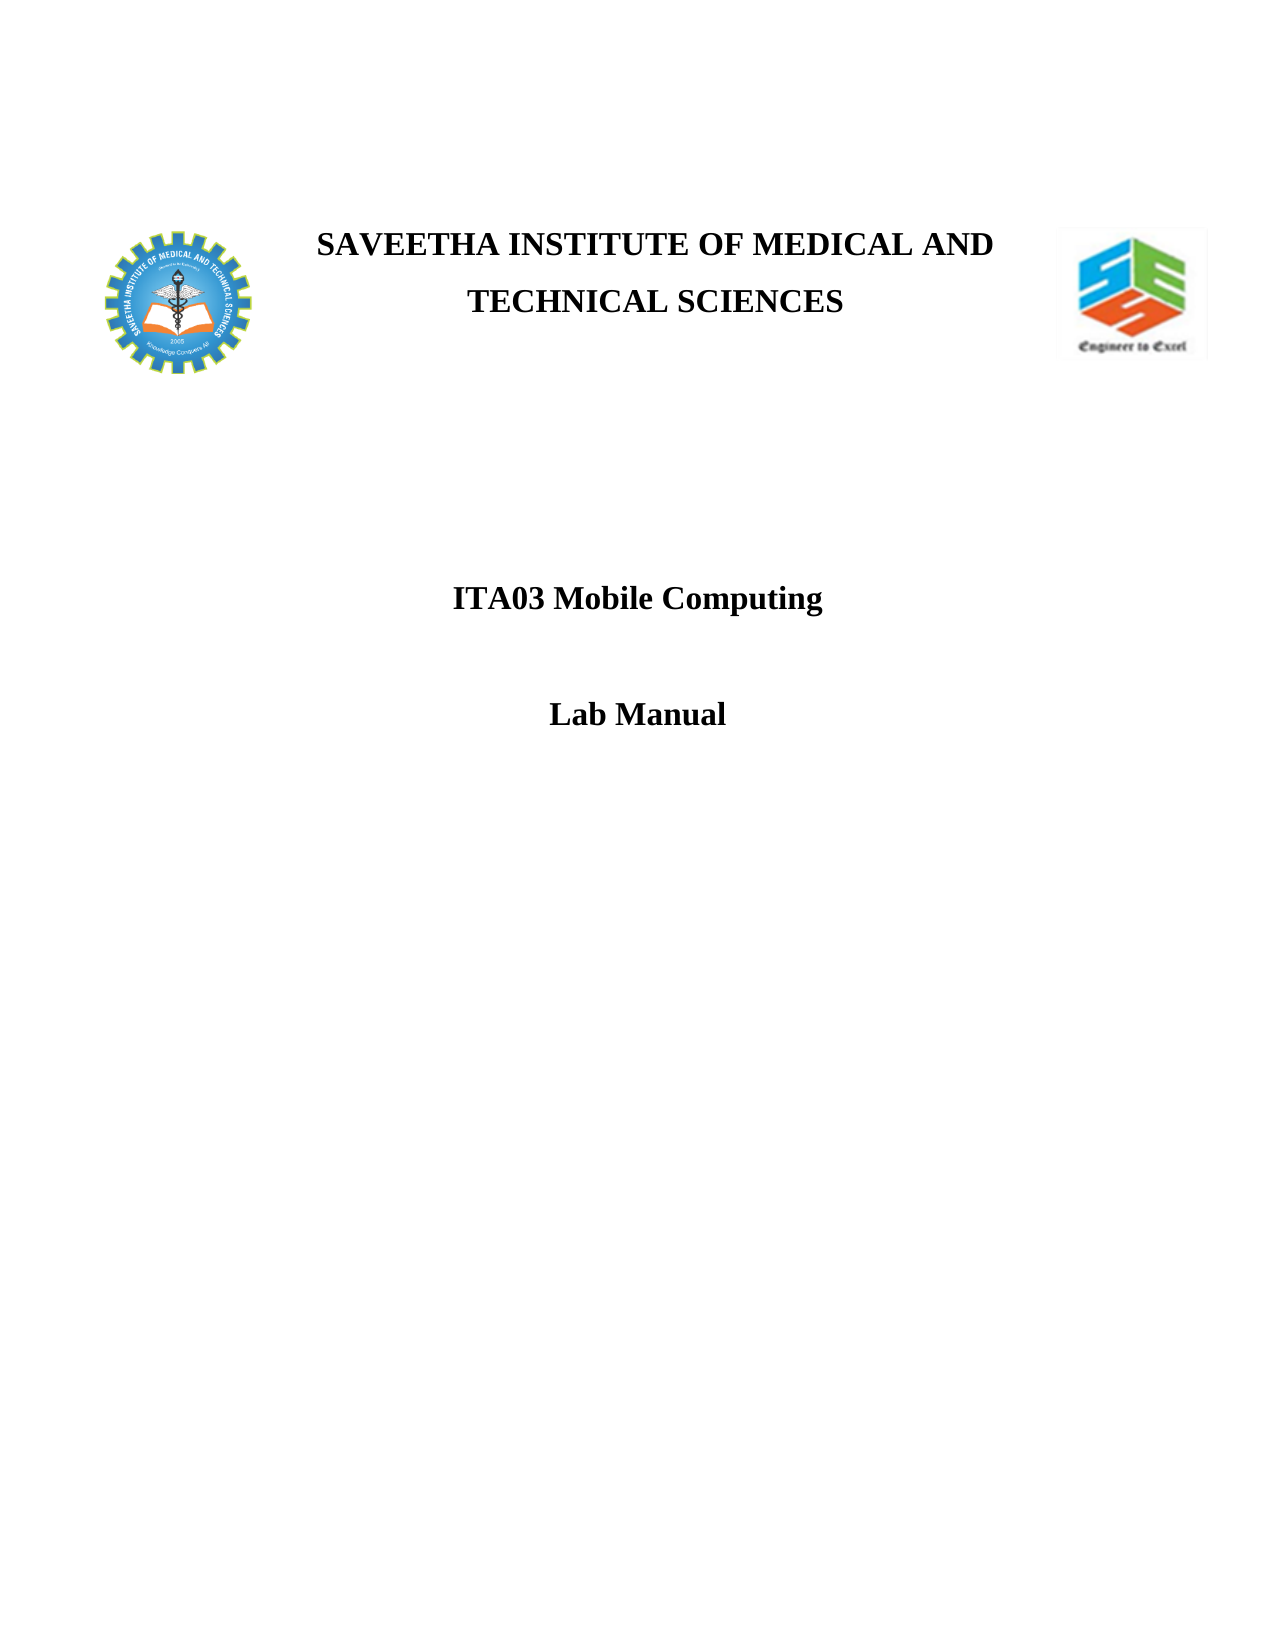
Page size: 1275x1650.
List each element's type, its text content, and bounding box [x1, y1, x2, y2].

text Lab Manual [150, 694, 1125, 733]
text ITA03 Mobile Computing [150, 578, 1125, 617]
picture [1054, 226, 1213, 368]
text SAVEETHA INSTITUTE OF MEDICAL AND TECHNICAL SCIENCES [150, 224, 1125, 320]
picture [104, 231, 256, 374]
